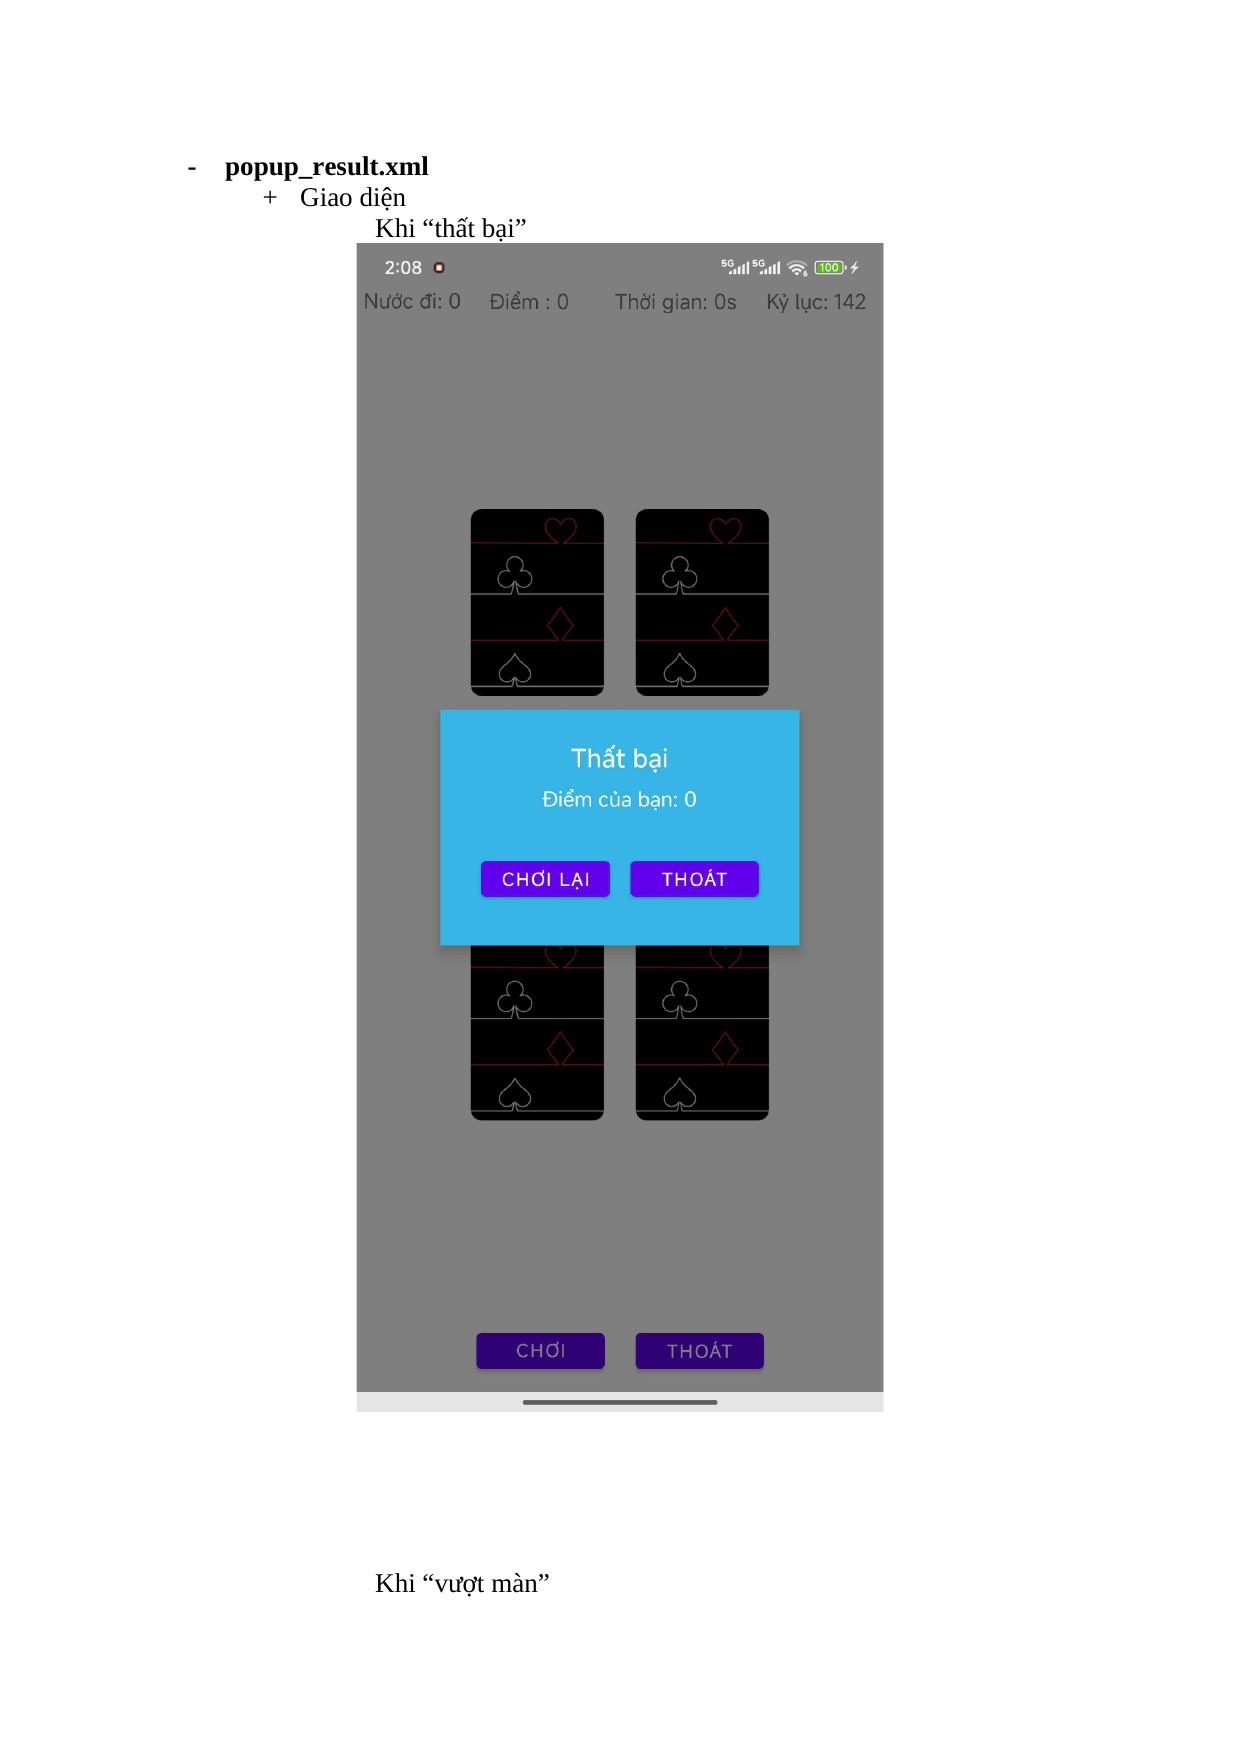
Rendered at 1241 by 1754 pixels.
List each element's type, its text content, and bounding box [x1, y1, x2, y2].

text Khi “thất bại” [300, 212, 1090, 243]
picture [356, 243, 884, 1412]
list Giao diện [262, 181, 1090, 212]
text Khi “vượt màn” [300, 1567, 1090, 1598]
list popup_result.xml [187, 150, 1090, 181]
